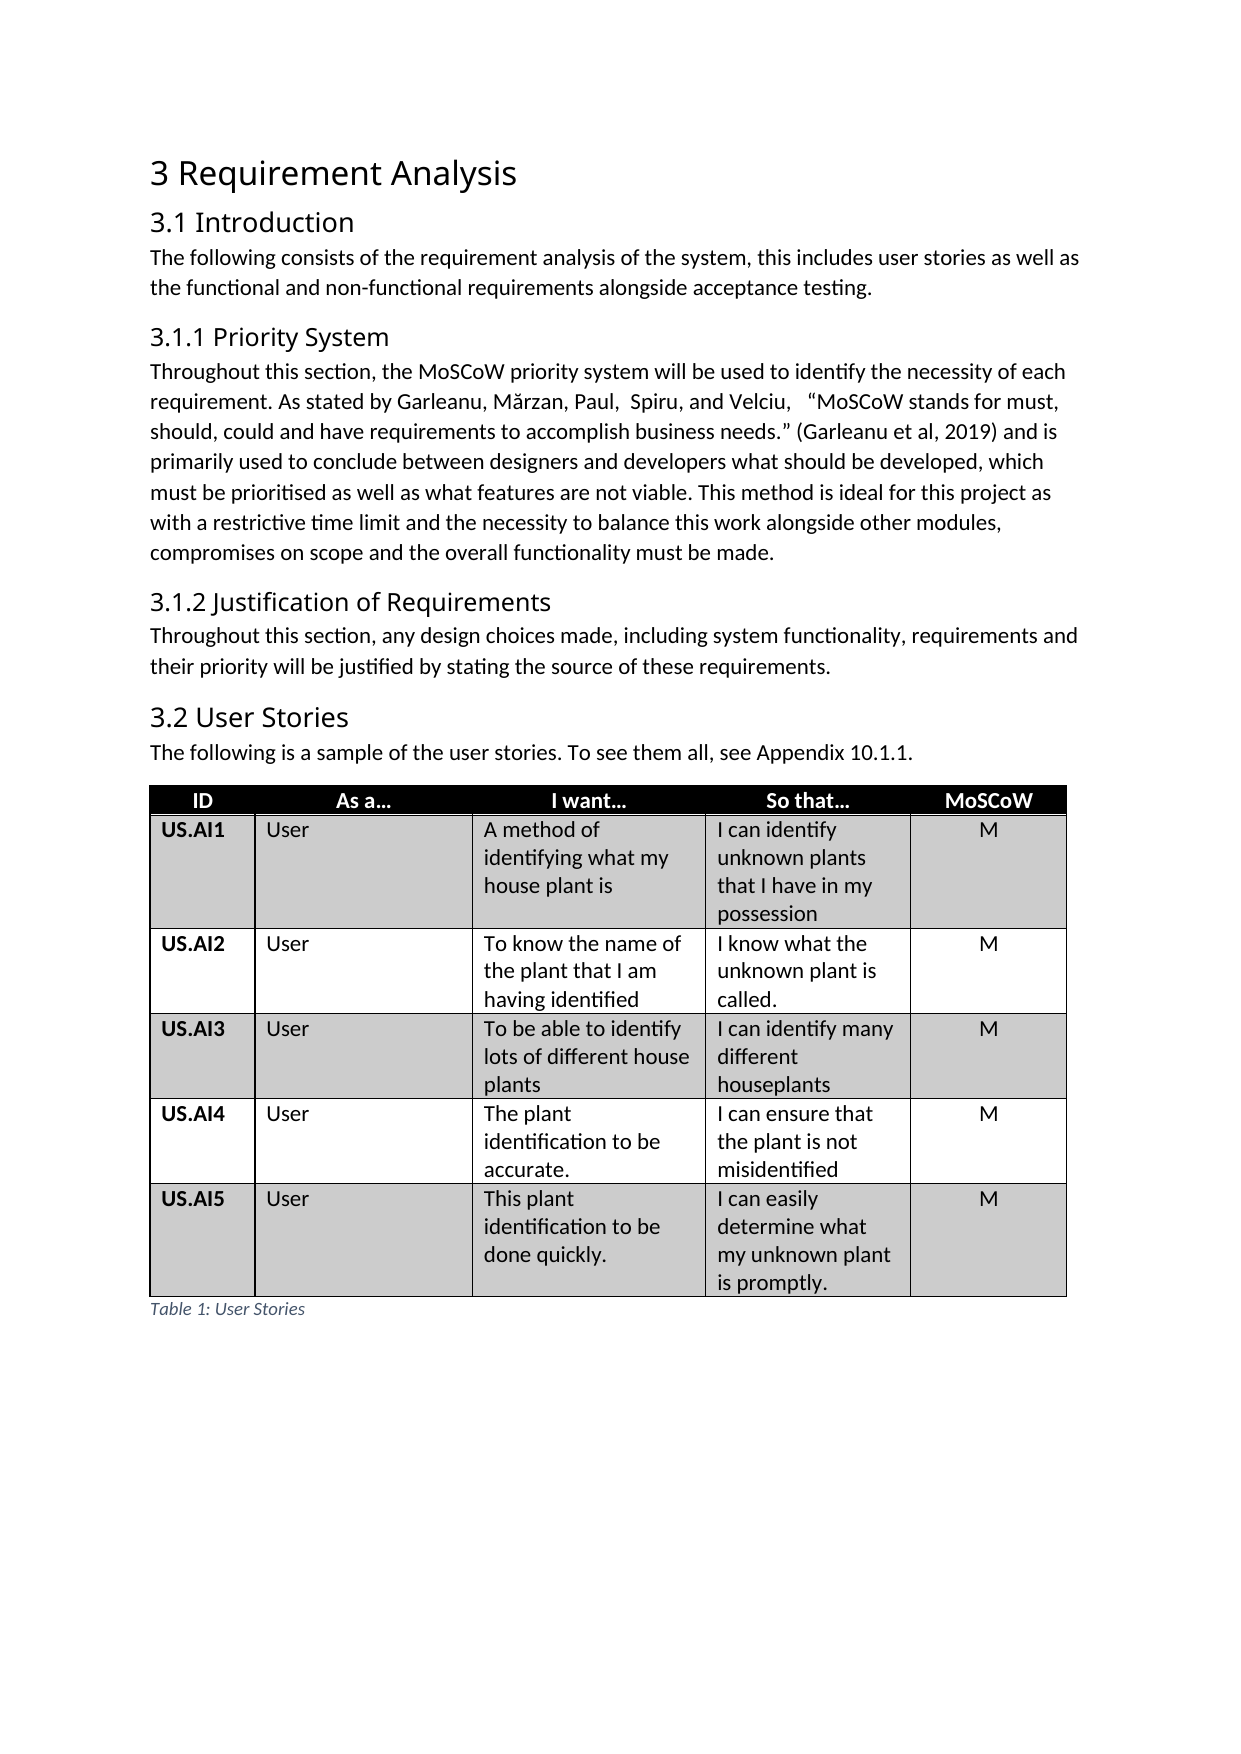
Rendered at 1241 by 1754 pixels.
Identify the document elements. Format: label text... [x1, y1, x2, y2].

table_header ID [151, 786, 254, 814]
table_cell To know the name of the plant that I am having identified [473, 929, 705, 1013]
subtitle 3 Requirement Analysis [150, 150, 1090, 195]
table_cell US.AI4 [151, 1099, 254, 1183]
table_header MoSCoW [911, 786, 1066, 814]
table_cell I know what the unknown plant is called. [706, 929, 910, 1013]
table_header So that… [706, 786, 910, 814]
text Throughout this section, any design choices made, including system functionality, requirements and their priority will be justified by stating the source of these requirements. [150, 622, 1090, 680]
table_cell US.AI2 [151, 929, 254, 1013]
table_cell To be able to identify lots of different house plants [473, 1014, 705, 1098]
table_cell User [256, 816, 472, 928]
table_cell US.AI5 [151, 1184, 254, 1296]
table_cell User [256, 929, 472, 1013]
subtitle 3.2 User Stories [150, 699, 1090, 736]
table_cell The plant identification to be accurate. [473, 1099, 705, 1183]
table_header As a… [256, 786, 472, 814]
table_cell M [911, 1014, 1066, 1098]
table_cell M [911, 1099, 1066, 1183]
table_cell I can easily determine what my unknown plant is promptly. [706, 1184, 910, 1296]
subtitle 3.1 Introduction [150, 203, 1090, 240]
table_cell US.AI1 [151, 816, 254, 928]
table_cell I can identify unknown plants that I have in my possession [706, 816, 910, 928]
text The following is a sample of the user stories. To see them all, see Appendix 10.1.1. [150, 738, 1090, 767]
table_cell M [911, 1184, 1066, 1296]
table_cell M [911, 816, 1066, 928]
table_cell This plant identification to be done quickly. [473, 1184, 705, 1296]
table_cell US.AI3 [151, 1014, 254, 1098]
table_header I want… [473, 786, 705, 814]
subtitle 3.1.1 Priority System [150, 320, 1090, 354]
table_cell I can identify many different houseplants [706, 1014, 910, 1098]
table_cell I can ensure that the plant is not misidentified [706, 1099, 910, 1183]
table_cell User [256, 1184, 472, 1296]
text The following consists of the requirement analysis of the system, this includes user stories as well as the functional and non-functional requirements alongside acceptance testing. [150, 243, 1090, 301]
subtitle 3.1.2 Justification of Requirements [150, 585, 1090, 619]
text Table 1: User Stories [150, 1297, 1090, 1320]
table_cell M [911, 929, 1066, 1013]
table_cell User [256, 1099, 472, 1183]
text Throughout this section, the MoSCoW priority system will be used to identify the necessity of each requirement. As stated by Garleanu, Mărzan, Paul, Spiru, and Velciu, “MoSCoW stands for must, should, could and have requirements to accomplish business needs.” (Garleanu et al, 2019) and is primarily used to conclude between designers and developers what should be developed, which must be prioritised as well as what features are not viable. This method is ideal for this project as with a restrictive time limit and the necessity to balance this work alongside other modules, compromises on scope and the overall functionality must be made. [150, 357, 1090, 566]
table_cell A method of identifying what my house plant is [473, 816, 705, 928]
table_cell User [256, 1014, 472, 1098]
